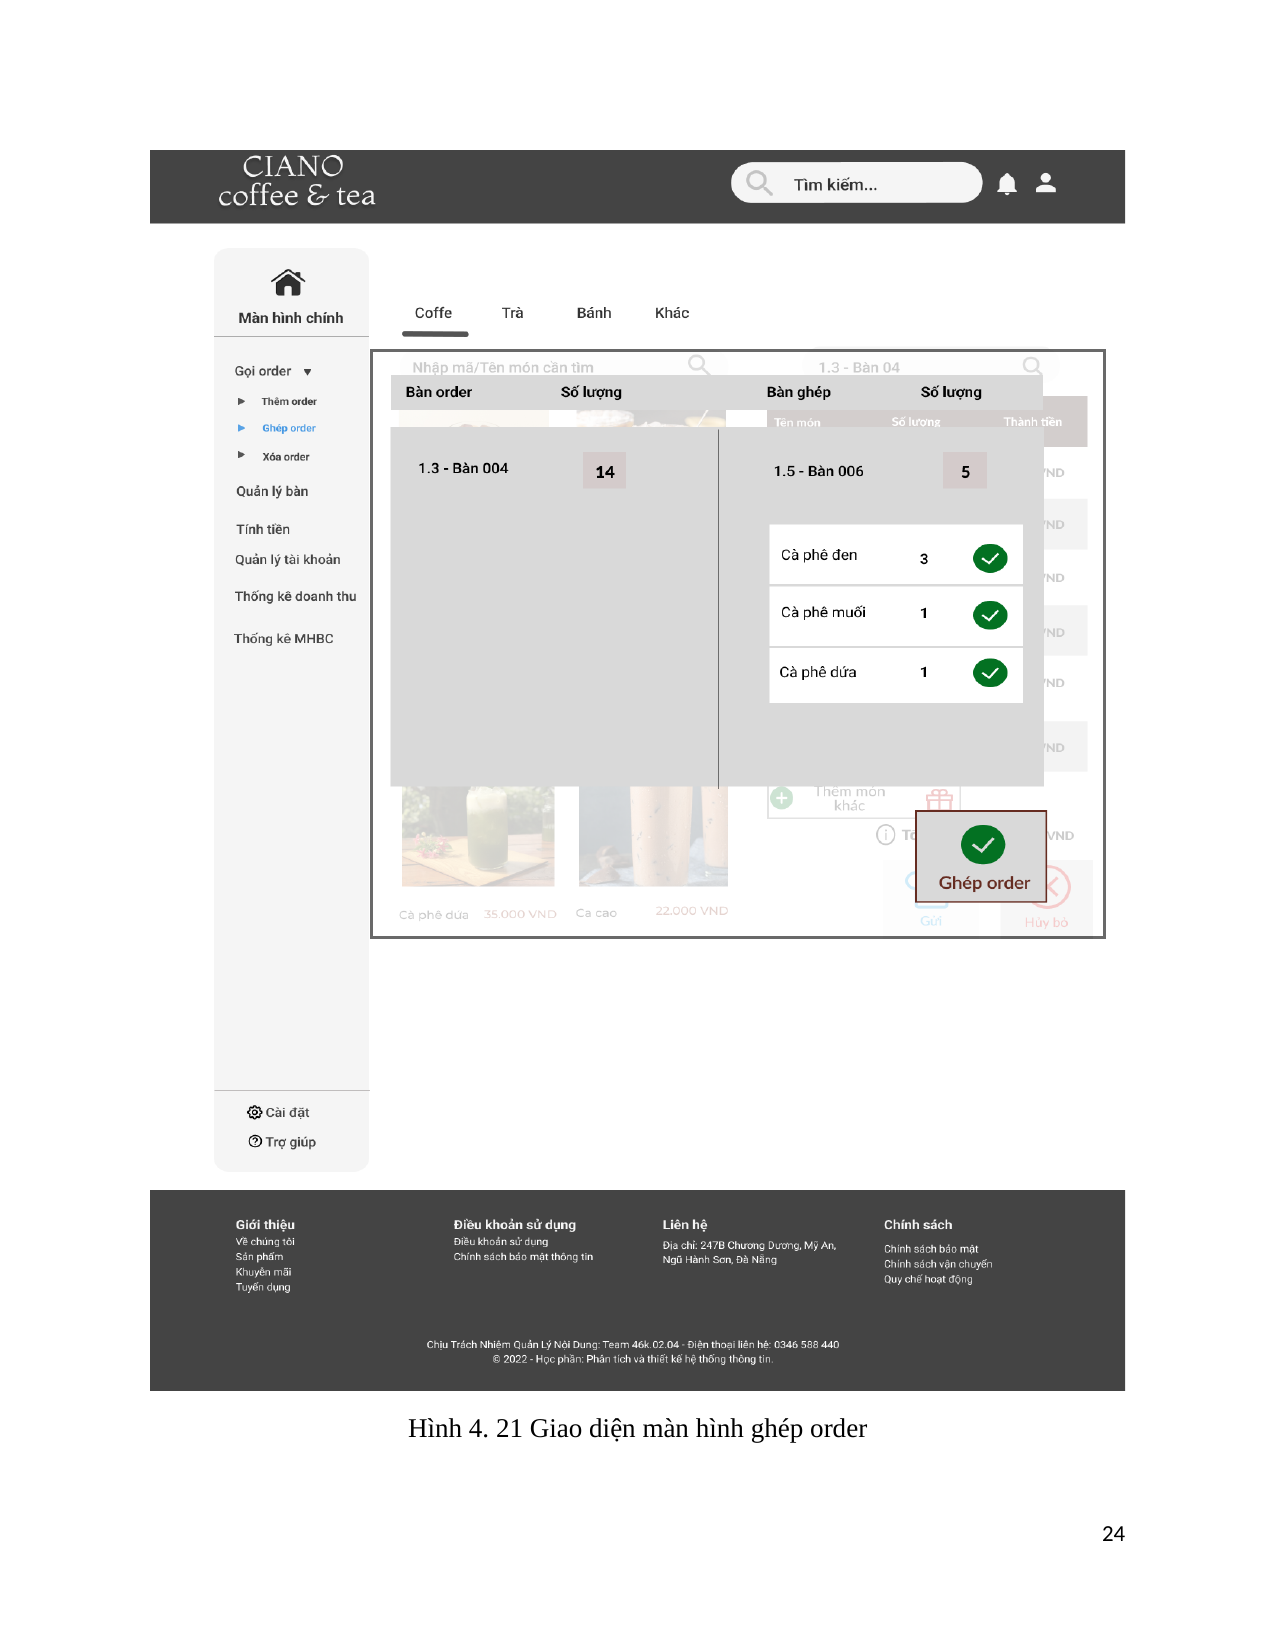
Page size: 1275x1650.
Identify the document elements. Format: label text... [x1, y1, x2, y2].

text Hình 4. 21 Giao diện màn hình ghép order [150, 1412, 1125, 1443]
picture [150, 150, 1125, 1391]
